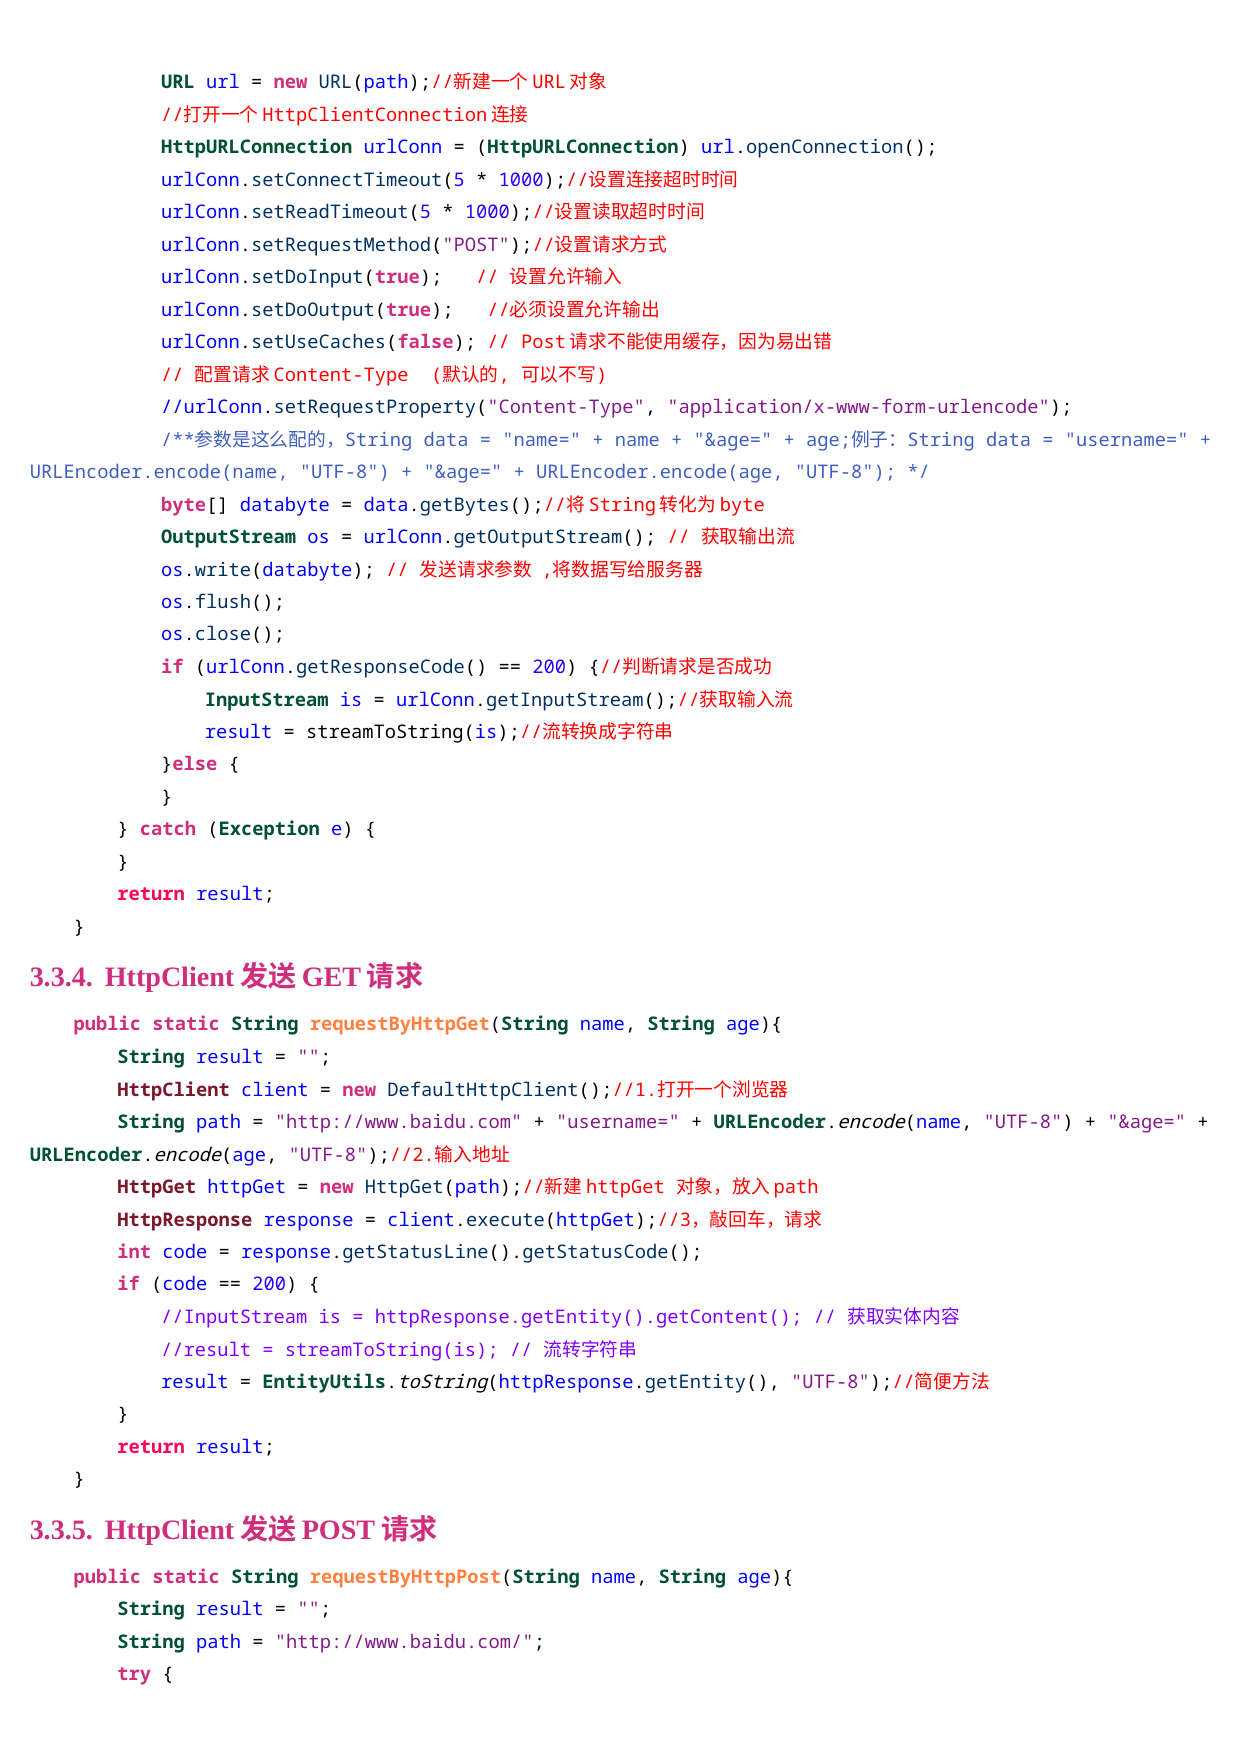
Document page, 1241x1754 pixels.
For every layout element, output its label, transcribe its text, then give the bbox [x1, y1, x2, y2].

text HttpClient client = new DefaultHttpClient();//1.打开一个浏览器 [29, 1072, 1211, 1104]
text return result; [29, 877, 1211, 909]
text URL url = new URL(path);//新建一个URL对象 [29, 64, 1211, 97]
text /**参数是这么配的，String data = "name=" + name + "&age=" + age;例子：String data = "username=" + URLEncoder.encode(name, "UTF-8") + "&age=" + URLEncoder.encode(age, "UTF-8"); */ [29, 422, 1211, 487]
text String result = ""; [29, 1039, 1211, 1072]
text public static String requestByHttpGet(String name, String age){ [29, 1007, 1211, 1039]
text if (code == 200) { [29, 1267, 1211, 1299]
text urlConn.setUseCaches(false); // Post请求不能使用缓存，因为易出错 [29, 324, 1211, 357]
text //urlConn.setRequestProperty("Content-Type", "application/x-www-form-urlencode"); [29, 389, 1211, 422]
text if (urlConn.getResponseCode() == 200) {//判断请求是否成功 [29, 649, 1211, 682]
text byte[] databyte = data.getBytes();//将String转化为byte [29, 487, 1211, 519]
text String path = "http://www.baidu.com" + "username=" + URLEncoder.encode(name, "UTF-8") + "&age=" + URLEncoder.encode(age, "UTF-8");//2.输入地址 [29, 1104, 1211, 1169]
text } [29, 779, 1211, 812]
text HttpURLConnection urlConn = (HttpURLConnection) url.openConnection(); [29, 129, 1211, 162]
text String path = "http://www.baidu.com/"; [29, 1624, 1211, 1657]
text } [29, 909, 1211, 942]
text urlConn.setDoInput(true); // 设置允许输入 [29, 259, 1211, 292]
text os.close(); [29, 617, 1211, 649]
subtitle HttpClient发送GET请求 [29, 942, 1211, 1007]
text OutputStream os = urlConn.getOutputStream(); // 获取输出流 [29, 519, 1211, 552]
text //打开一个HttpClientConnection连接 [29, 97, 1211, 129]
text //result = streamToString(is); // 流转字符串 [29, 1332, 1211, 1364]
text String result = ""; [29, 1592, 1211, 1624]
text HttpResponse response = client.execute(httpGet);//3，敲回车，请求 [29, 1202, 1211, 1234]
text } [29, 844, 1211, 877]
text HttpGet httpGet = new HttpGet(path);//新建httpGet 对象，放入path [29, 1169, 1211, 1202]
text //InputStream is = httpResponse.getEntity().getContent(); // 获取实体内容 [29, 1299, 1211, 1332]
text os.write(databyte); // 发送请求参数 ,将数据写给服务器 [29, 552, 1211, 584]
text InputStream is = urlConn.getInputStream();//获取输入流 [29, 682, 1211, 714]
subtitle HttpClient发送POST请求 [29, 1494, 1211, 1559]
text os.flush(); [29, 584, 1211, 617]
text public static String requestByHttpPost(String name, String age){ [29, 1559, 1211, 1592]
text urlConn.setConnectTimeout(5 * 1000);//设置连接超时时间 [29, 162, 1211, 194]
text try { [29, 1657, 1211, 1689]
text urlConn.setRequestMethod("POST");//设置请求方式 [29, 227, 1211, 259]
text result = EntityUtils.toString(httpResponse.getEntity(), "UTF-8");//简便方法 [29, 1364, 1211, 1397]
text } [29, 1462, 1211, 1494]
text urlConn.setDoOutput(true); //必须设置允许输出 [117, 292, 1211, 324]
text urlConn.setReadTimeout(5 * 1000);//设置读取超时时间 [117, 194, 1211, 227]
text } [29, 1397, 1211, 1429]
text return result; [29, 1429, 1211, 1462]
text // 配置请求Content-Type (默认的, 可以不写) [29, 357, 1211, 389]
text result = streamToString(is);//流转换成字符串 [29, 714, 1211, 747]
text }else { [29, 747, 1211, 779]
text } catch (Exception e) { [29, 812, 1211, 844]
text int code = response.getStatusLine().getStatusCode(); [29, 1234, 1211, 1267]
